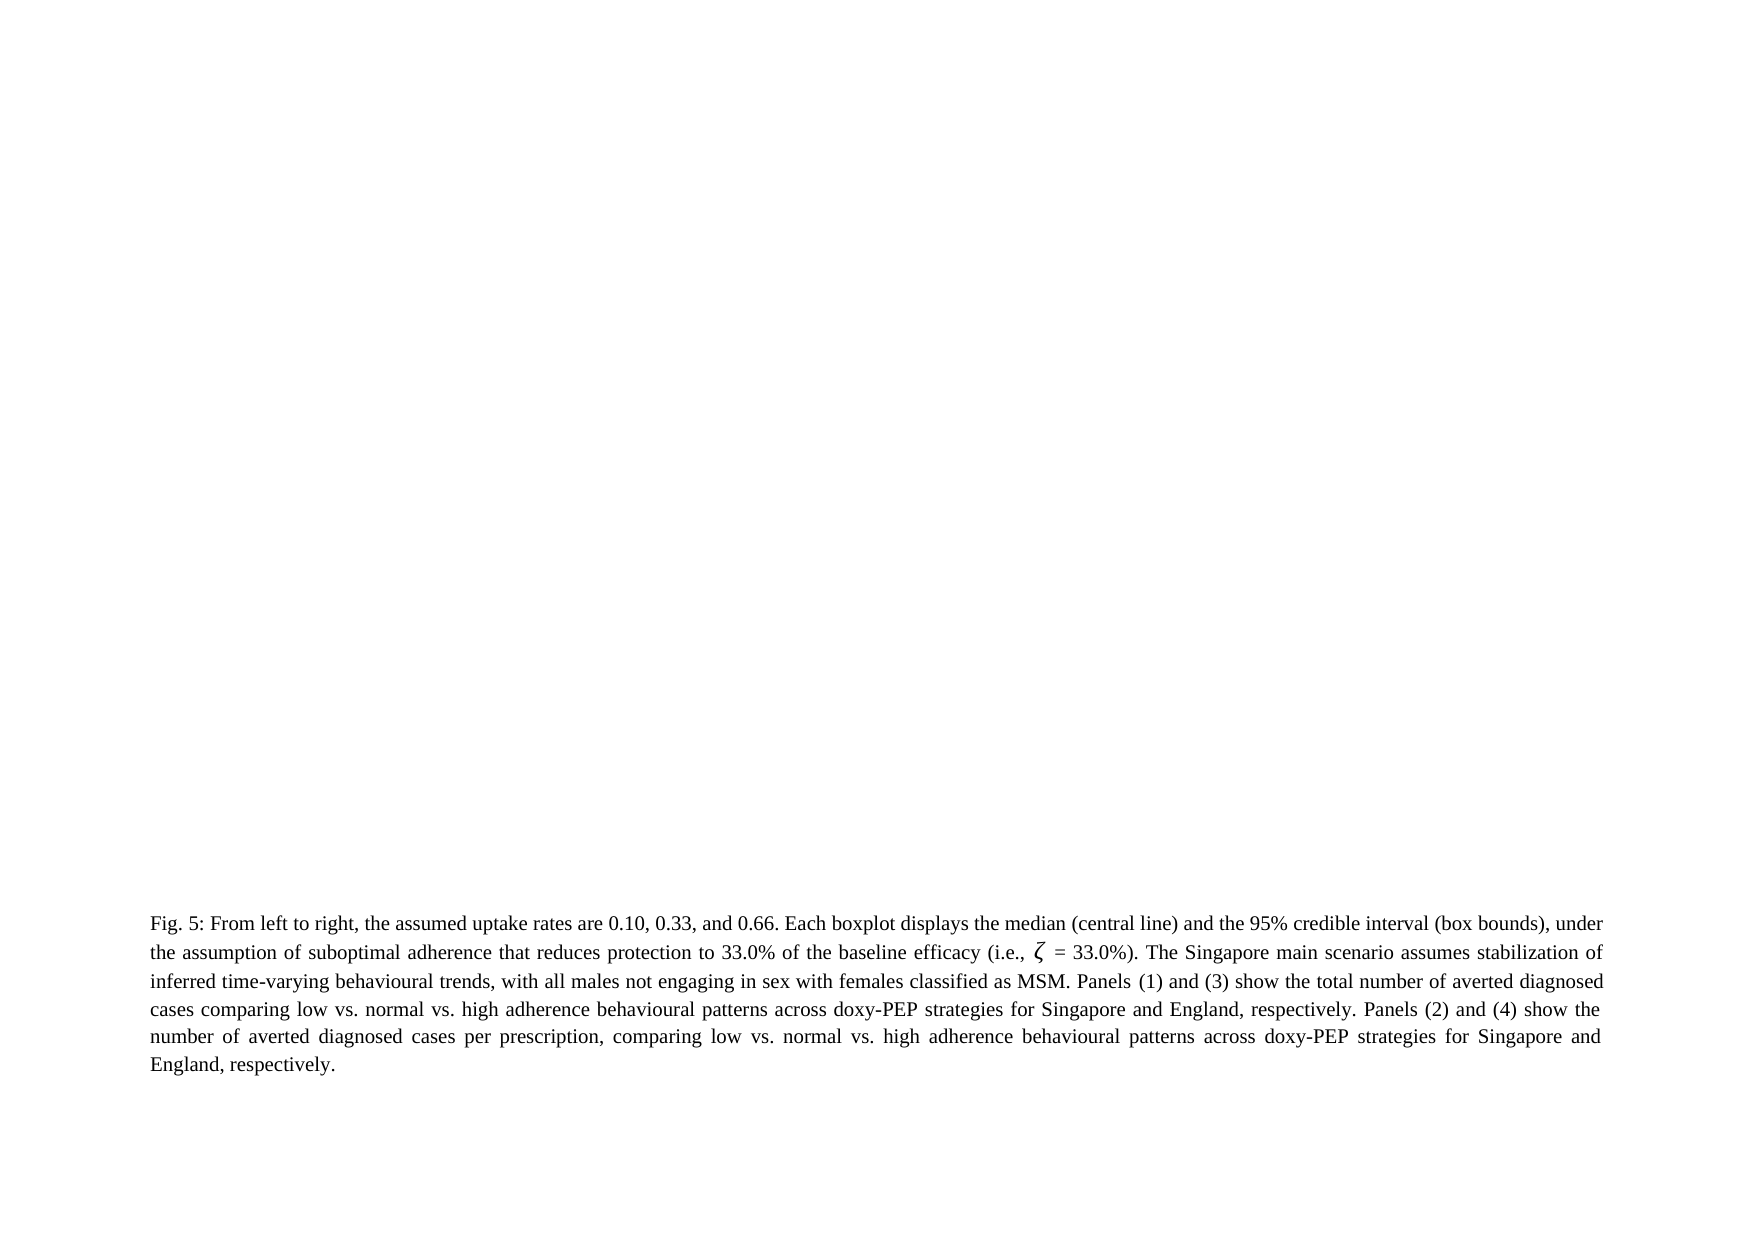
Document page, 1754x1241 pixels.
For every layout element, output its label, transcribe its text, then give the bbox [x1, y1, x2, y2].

text Fig. 5: From left to right, the assumed uptake rates are 0.10, 0.33, and 0.66. Each boxplot displays the median (central line) and the 95% credible interval (box bounds), under the assumption of suboptimal adherence that reduces protection to 33.0% of the baseline efficacy (i.e., = 33.0%). The Singapore main scenario assumes stabilization of inferred time-varying behavioural trends, with all males not engaging in sex with females classified as MSM. Panels (1) and (3) show the total number of averted diagnosed cases comparing low vs. normal vs. high adherence behavioural patterns across doxy-PEP strategies for Singapore and England, respectively. Panels (2) and (4) show the number of averted diagnosed cases per prescription, comparing low vs. normal vs. high adherence behavioural patterns across doxy-PEP strategies for Singapore and England, respectively. [150, 910, 1604, 1076]
